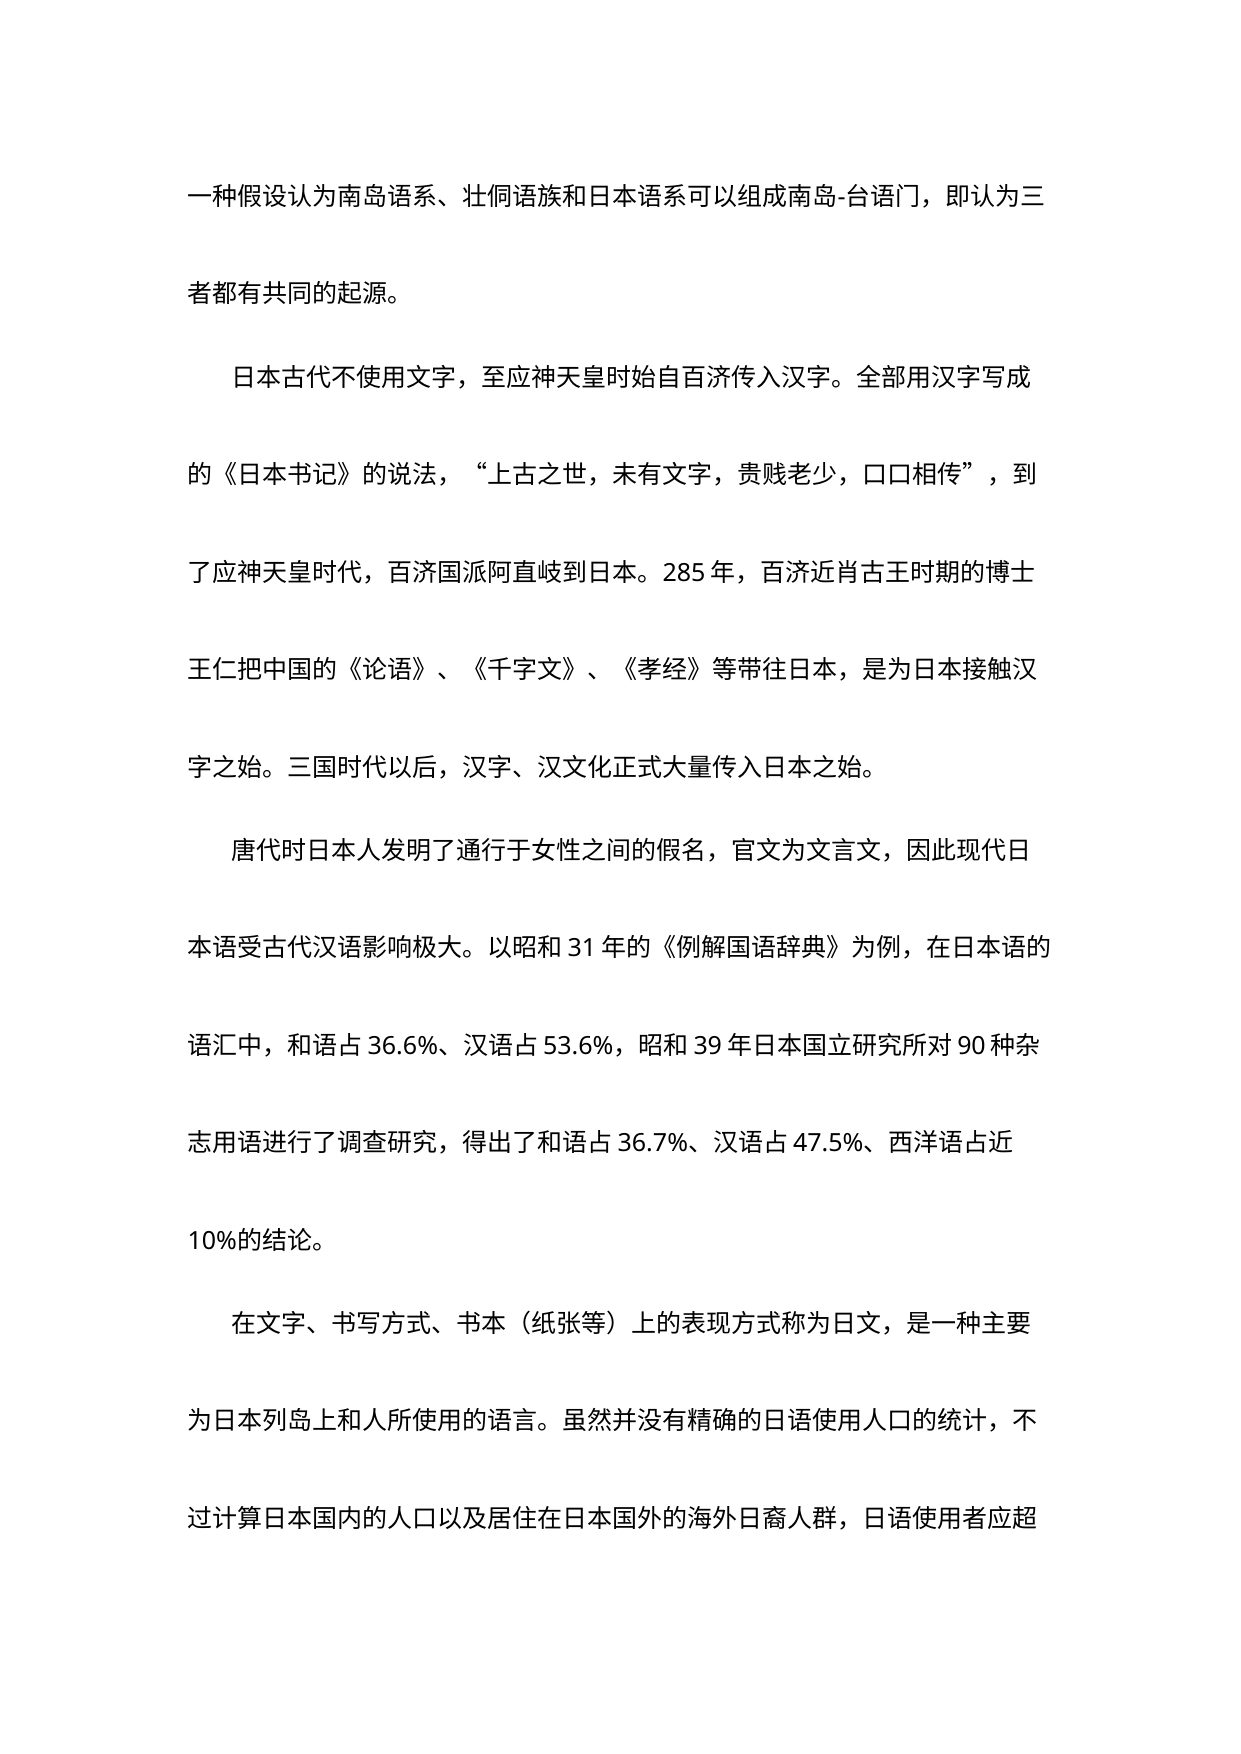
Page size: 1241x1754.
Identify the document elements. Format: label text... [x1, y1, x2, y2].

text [187, 1289, 1053, 1549]
text 日本古代不使用文字，至应神天皇时始自百济传入汉字。全部用汉字写成的《日本书记》的说法，“上古之世，未有文字，贵贱老少，口口相传”，到了应神天皇时代，百济国派阿直岐到日本。285年，百济近肖古王时期的博士王仁把中国的《论语》、《千字文》、《孝经》等带往日本，是为日本接触汉字之始。三国时代以后，汉字、汉文化正式大量传入日本之始。 [187, 343, 1053, 798]
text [187, 162, 1053, 324]
text 唐代时日本人发明了通行于女性之间的假名，官文为文言文，因此现代日本语受古代汉语影响极大。以昭和31年的《例解国语辞典》为例，在日本语的语汇中，和语占36.6%、汉语占53.6%，昭和39年日本国立研究所对90种杂志用语进行了调查研究，得出了和语占36.7%、汉语占47.5%、西洋语占近10%的结论。 [187, 816, 1053, 1271]
